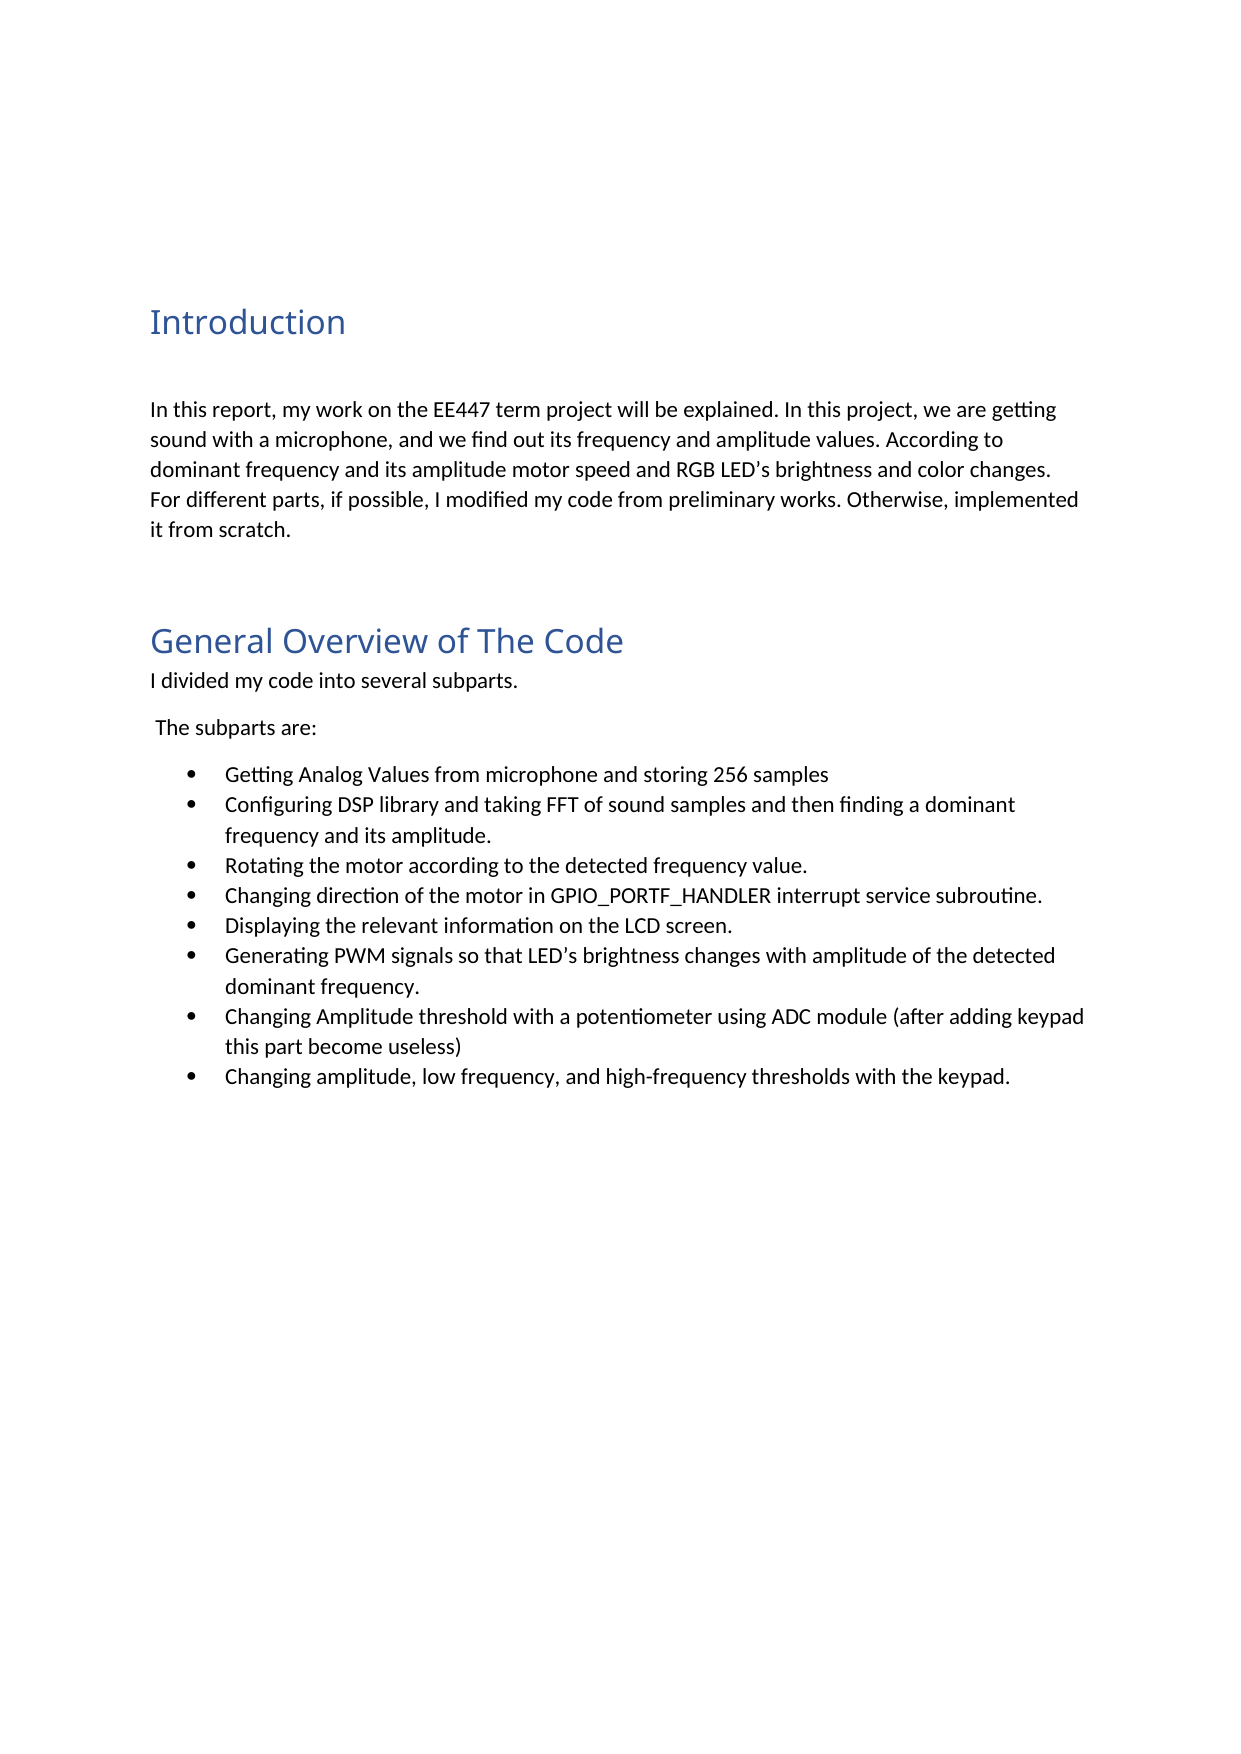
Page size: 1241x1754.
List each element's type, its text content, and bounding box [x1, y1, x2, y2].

list Displaying the relevant information on the LCD screen. [187, 911, 1090, 939]
list Changing Amplitude threshold with a potentiometer using ADC module (after adding keypad this part become useless) [187, 1002, 1090, 1060]
list Changing direction of the motor in GPIO_PORTF_HANDLER interrupt service subroutine. [187, 881, 1090, 909]
subtitle General Overview of The Code [150, 618, 1090, 663]
text In this report, my work on the EE447 term project will be explained. In this project, we are getting sound with a microphone, and we find out its frequency and amplitude values. According to dominant frequency and its amplitude motor speed and RGB LED’s brightness and color changes. For different parts, if possible, I modified my code from preliminary works. Otherwise, implemented it from scratch. [150, 395, 1090, 544]
list Rotating the motor according to the detected frequency value. [187, 851, 1090, 879]
text The subparts are: [150, 713, 1090, 742]
list Generating PWM signals so that LED’s brightness changes with amplitude of the detected dominant frequency. [187, 942, 1090, 1000]
list Changing amplitude, low frequency, and high-frequency thresholds with the keypad. [187, 1062, 1090, 1091]
text I divided my code into several subparts. [150, 667, 1090, 695]
list Getting Analog Values from microphone and storing 256 samples [187, 760, 1090, 788]
list Configuring DSP library and taking FFT of sound samples and then finding a dominant frequency and its amplitude. [187, 791, 1090, 849]
subtitle Introduction [150, 299, 1090, 344]
